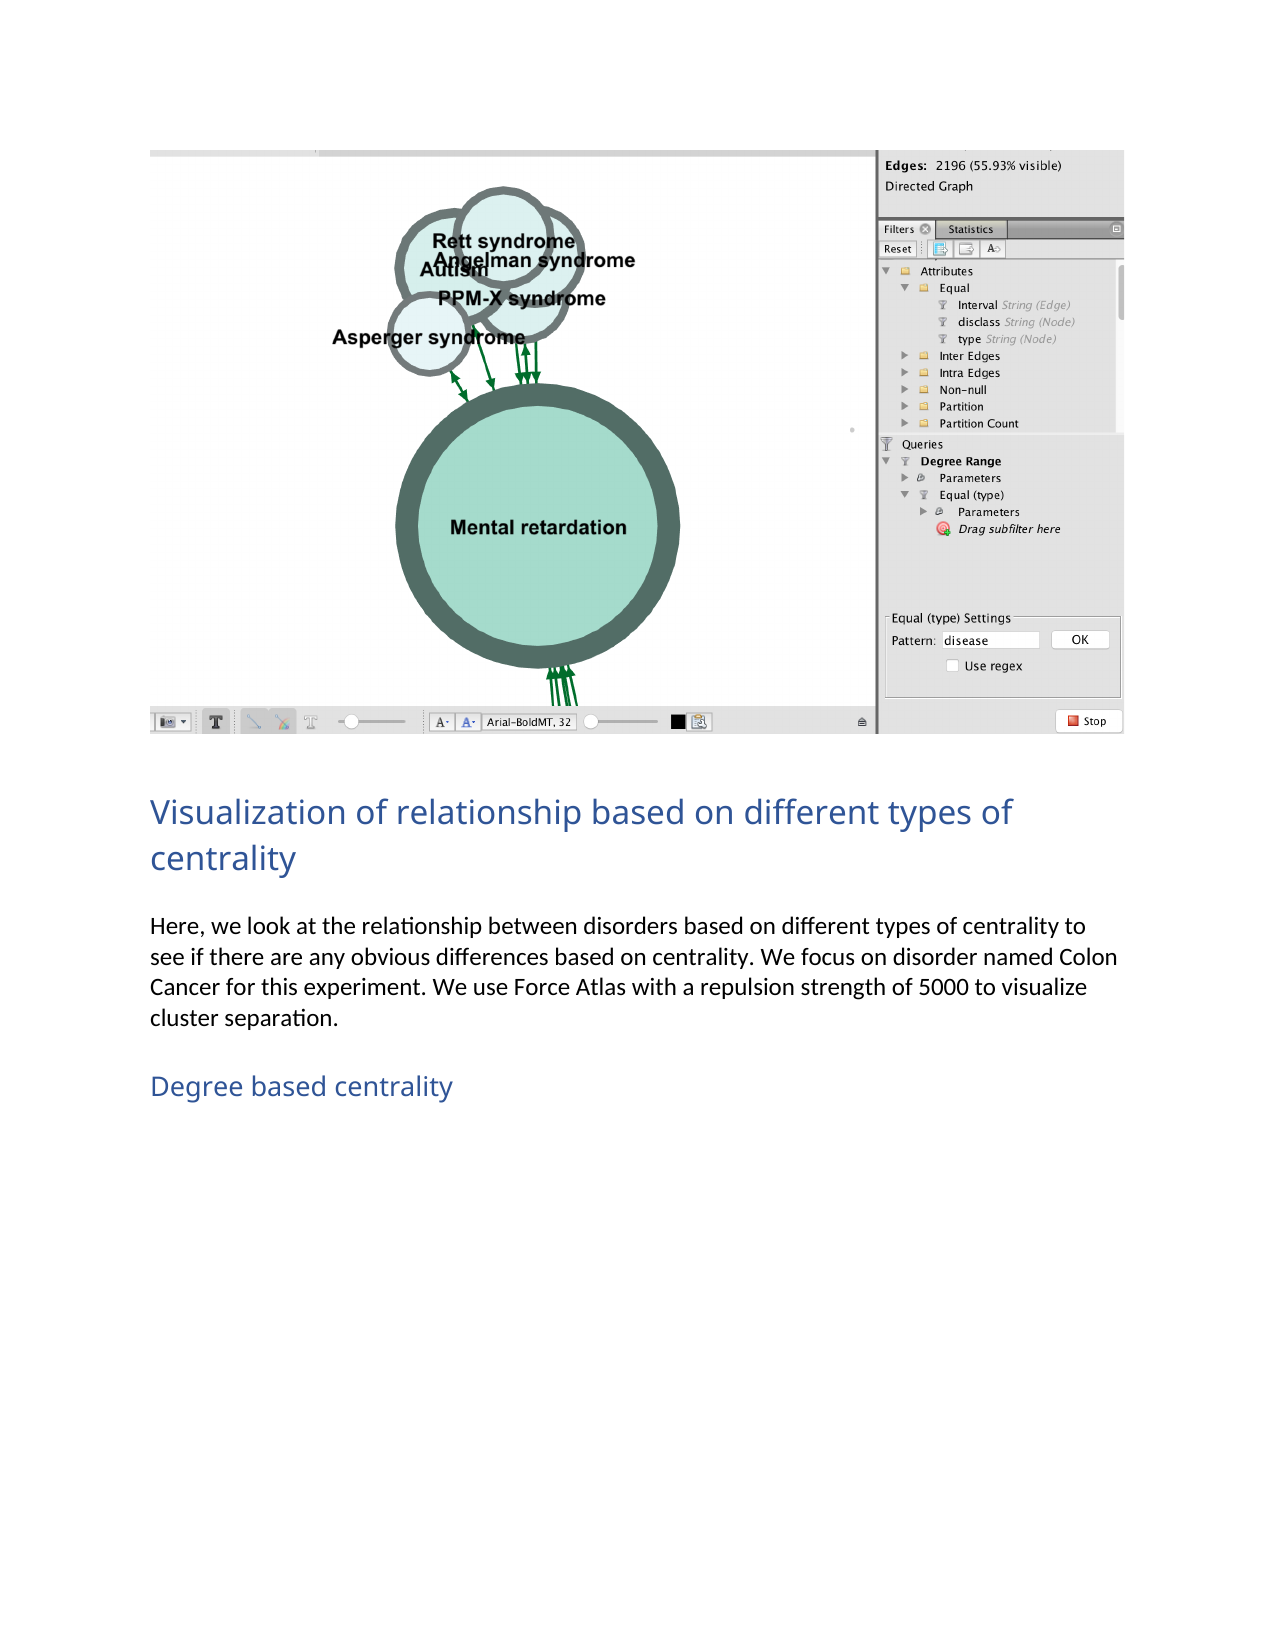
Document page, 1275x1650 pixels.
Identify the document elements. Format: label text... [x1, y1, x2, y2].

subtitle Degree based centrality [150, 1067, 1125, 1104]
picture [150, 150, 1125, 734]
subtitle Visualization of relationship based on different types of centrality [150, 789, 1125, 880]
text Here, we look at the relationship between disorders based on different types of centrality to see if there are any obvious differences based on centrality. We focus on disorder named Colon Cancer for this experiment. We use Force Atlas with a repulsion strength of 5000 to visualize cluster separation. [150, 910, 1125, 1032]
